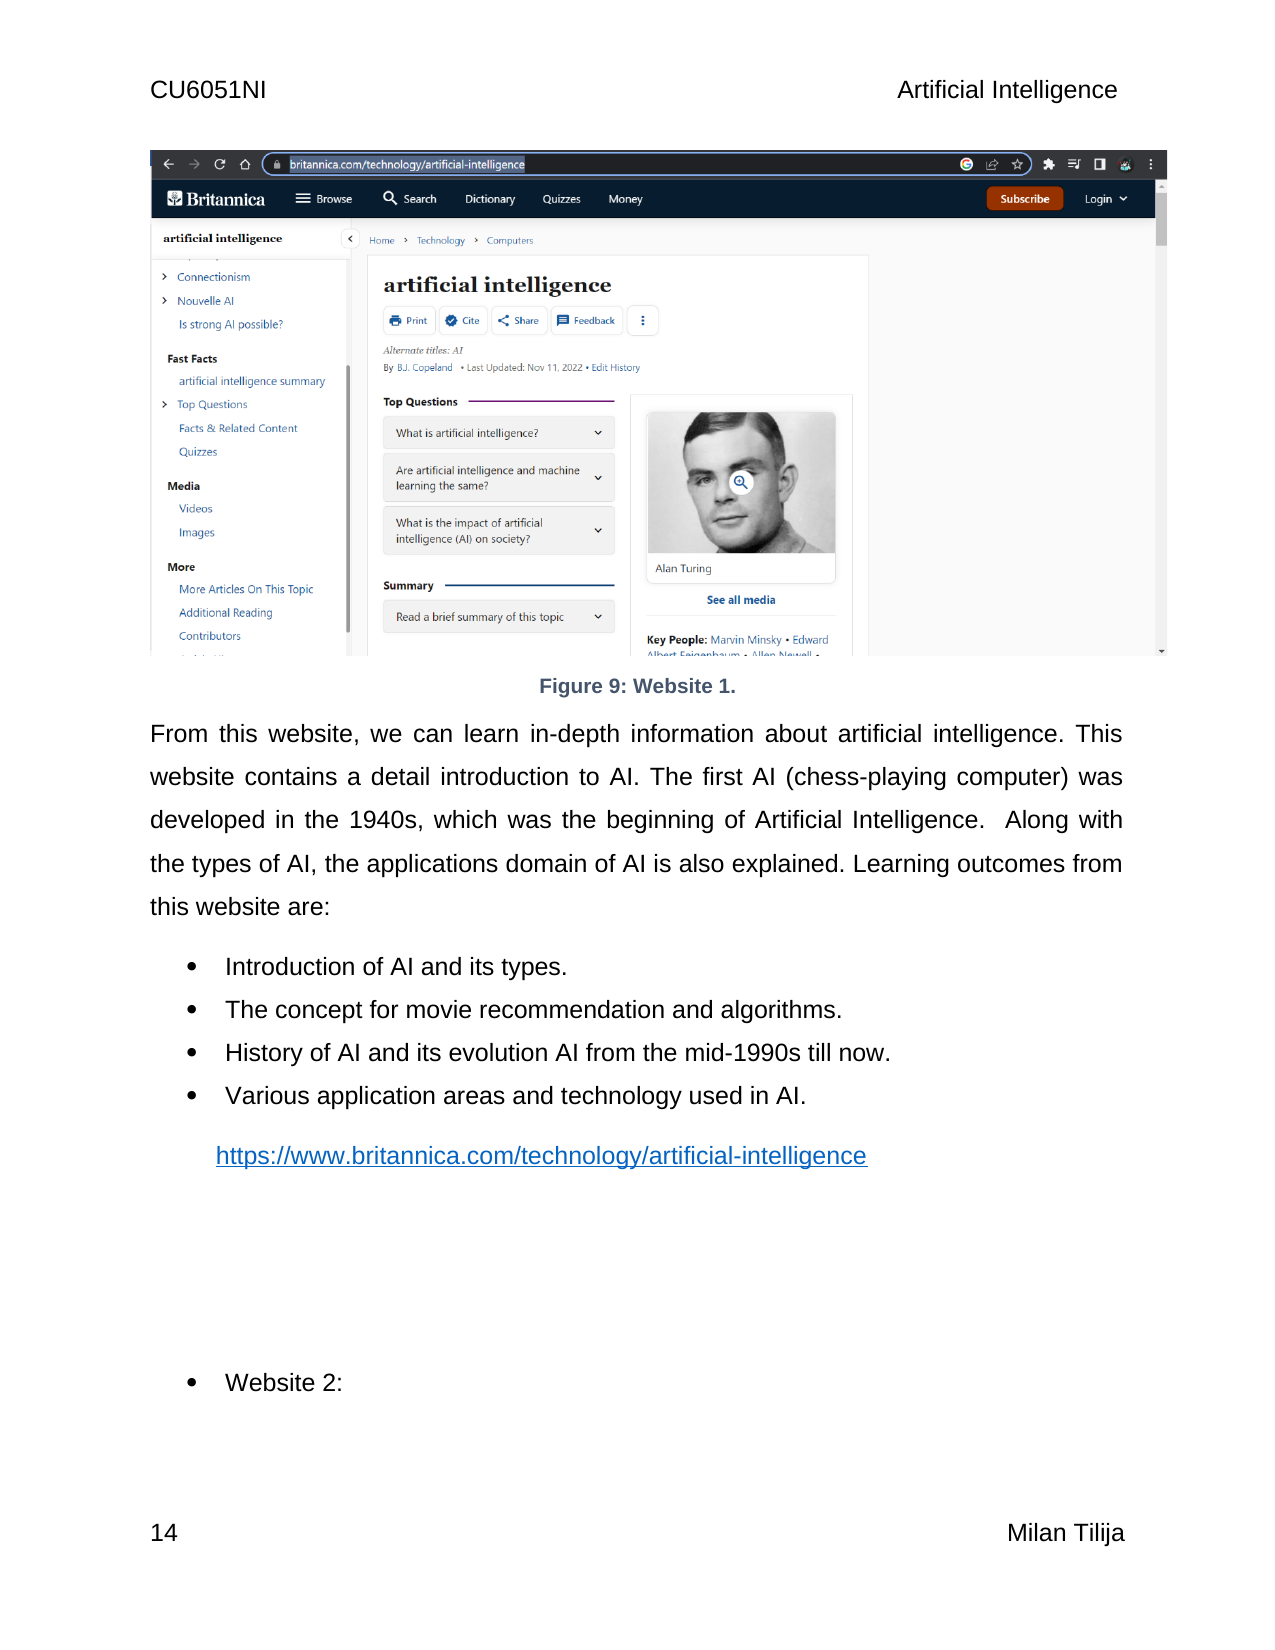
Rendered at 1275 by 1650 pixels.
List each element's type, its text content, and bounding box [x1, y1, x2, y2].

list Introduction of AI and its types. [187, 951, 1125, 980]
list The concept for movie recommendation and algorithms. [187, 995, 1125, 1023]
text Figure 9: Website 1. [150, 674, 1125, 698]
picture [150, 150, 1168, 656]
list Website 2: [187, 1368, 1125, 1397]
text From this website, we can learn in-depth information about artificial intelligence. This website contains a detail introduction to AI. The first AI (chess-playing computer) was developed in the 1940s, which was the beginning of Artificial Intelligence. Along with the types of AI, the applications domain of AI is also explained. Learning outcomes from this website are: [150, 719, 1125, 920]
list Various application areas and technology used in AI. [187, 1081, 1125, 1110]
list History of AI and its evolution AI from the mid-1990s till now. [187, 1038, 1125, 1067]
text https://www.britannica.com/technology/artificial-intelligence [216, 1141, 1125, 1170]
